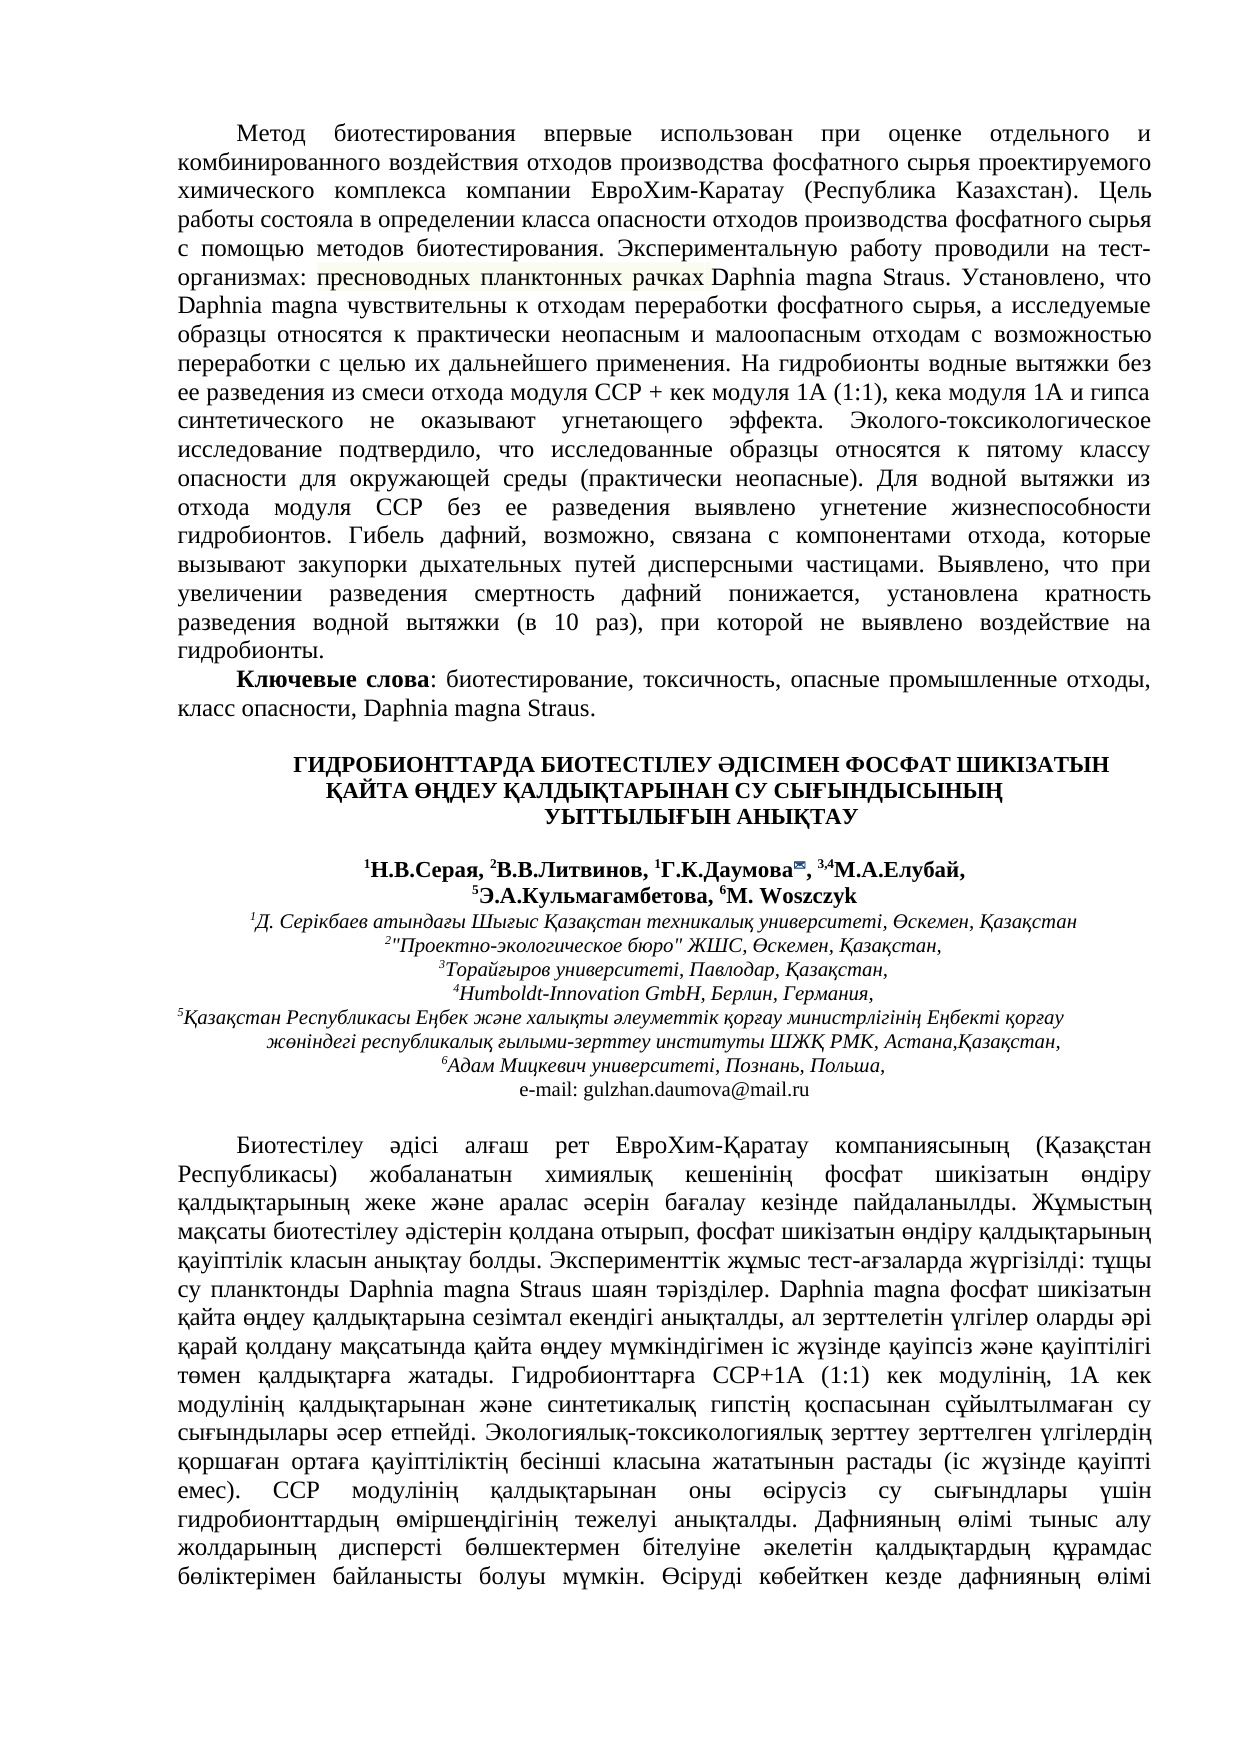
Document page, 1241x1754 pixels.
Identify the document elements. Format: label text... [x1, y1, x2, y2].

text 6Адам Мицкевич университеті, Познань, Польша, [177, 1053, 1152, 1077]
text e-mail: gulzhan.daumova@mail.ru [177, 1077, 1152, 1101]
text 5Э.А.Кульмагамбетова, 6M. Woszczyk [177, 882, 1152, 909]
text 2"Проектно-экологическое бюро" ЖШС, Өскемен, Қазақстан, [177, 933, 1152, 957]
text УЫТТЫЛЫҒЫН АНЫҚТАУ [177, 803, 1152, 830]
text 1Д. Серікбаев атындағы Шығыс Қазақстан техникалық университеті, Өскемен, Қазақстан [177, 909, 1152, 933]
text ГИДРОБИОНТТАРДА БИОТЕСТІЛЕУ ӘДІСІМЕН ФОСФАТ ШИКІЗАТЫН ҚАЙТА ӨҢДЕУ ҚАЛДЫҚТАРЫНАН СУ СЫҒЫНДЫСЫНЫҢ [177, 751, 1152, 803]
text 1Н.В.Серая, 2В.В.Литвинов, 1Г.К.Даумова, 3,4М.А.Елубай, [177, 856, 1152, 882]
text Метод биотестирования впервые использован при оценке отдельного и комбинированного воздействия отходов производства фосфатного сырья проектируемого химического комплекса компании ЕвроХим-Каратау (Республика Казахстан). Цель работы состояла в определении класса опасности отходов производства фосфатного сырья с помощью методов биотестирования. Экспериментальную работу проводили на тест-организмах: пресноводных планктонных рачках Daphnia magna Straus. Установлено, что Daphnia magna чувствительны к отходам переработки фосфатного сырья, а исследуемые образцы относятся к практически неопасным и малоопасным отходам с возможностью переработки с целью их дальнейшего применения. На гидробионты водные вытяжки без ее разведения из смеси отхода модуля ССР + кек модуля 1А (1:1), кека модуля 1А и гипса синтетического не оказывают угнетающего эффекта. Эколого-токсикологическое исследование подтвердило, что исследованные образцы относятся к пятому классу опасности для окружающей среды (практически неопасные). Для водной вытяжки из отхода модуля ССР без ее разведения выявлено угнетение жизнеспособности гидробионтов. Гибель дафний, возможно, связана с компонентами отхода, которые вызывают закупорки дыхательных путей дисперсными частицами. Выявлено, что при увеличении разведения смертность дафний понижается, установлена кратность разведения водной вытяжки (в 10 раз), при которой не выявлено воздействие на гидробионты. [177, 118, 1152, 664]
text жөніндегі республикалық ғылыми-зерттеу институты ШЖҚ РМК, Астана,Қазақстан, [177, 1029, 1152, 1053]
text 3Tорайғыров университеті, Павлодар, Қазақстан, [177, 957, 1152, 981]
text 5Қазақстан Республикасы Еңбек және халықты әлеуметтік қорғау министрлігінің Еңбекті қорғау [177, 1005, 1152, 1029]
text 4Humboldt-Innovation GmbH, Берлин, Германия, [177, 981, 1152, 1005]
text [177, 1130, 1152, 1590]
text Ключевые слова: биотестирование, токсичность, опасные промышленные отходы, класс опасности, Daphnia magna Straus. [177, 664, 1152, 722]
